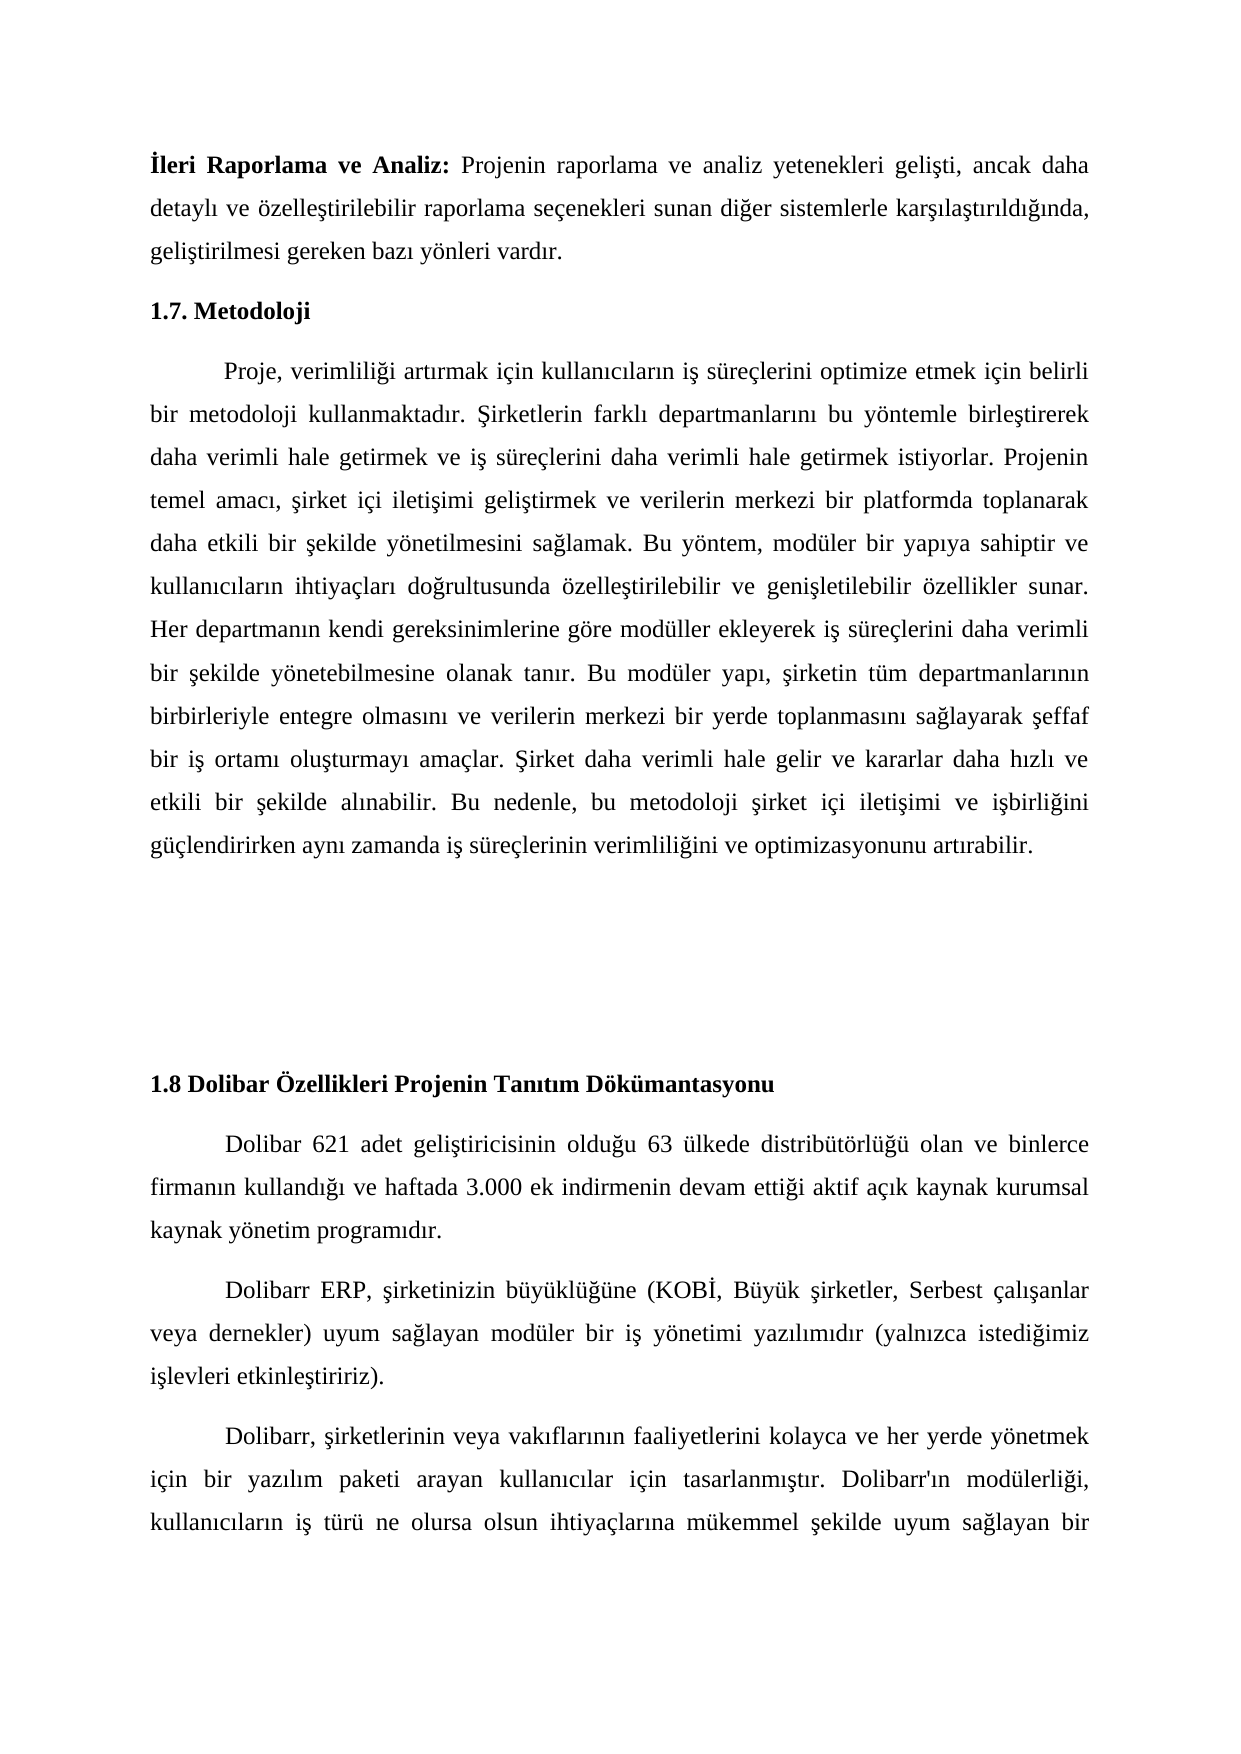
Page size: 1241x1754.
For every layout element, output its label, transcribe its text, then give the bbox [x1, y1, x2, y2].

text Dolibar 621 adet geliştiricisinin olduğu 63 ülkede distribütörlüğü olan ve binlerce firmanın kullandığı ve haftada 3.000 ek indirmenin devam ettiği aktif açık kaynak kurumsal kaynak yönetim programıdır. [150, 1129, 1090, 1244]
text 1.7. Metodoloji [150, 296, 1090, 325]
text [150, 1421, 1090, 1536]
text 1.8 Dolibar Özellikleri Projenin Tanıtım Dökümantasyonu [150, 1069, 1090, 1098]
text Dolibarr ERP, şirketinizin büyüklüğüne (KOBİ, Büyük şirketler, Serbest çalışanlar veya dernekler) uyum sağlayan modüler bir iş yönetimi yazılımıdır (yalnızca istediğimiz işlevleri etkinleştiririz). [150, 1275, 1090, 1390]
text Proje, verimliliği artırmak için kullanıcıların iş süreçlerini optimize etmek için belirli bir metodoloji kullanmaktadır. Şirketlerin farklı departmanlarını bu yöntemle birleştirerek daha verimli hale getirmek ve iş süreçlerini daha verimli hale getirmek istiyorlar. Projenin temel amacı, şirket içi iletişimi geliştirmek ve verilerin merkezi bir platformda toplanarak daha etkili bir şekilde yönetilmesini sağlamak. Bu yöntem, modüler bir yapıya sahiptir ve kullanıcıların ihtiyaçları doğrultusunda özelleştirilebilir ve genişletilebilir özellikler sunar. Her departmanın kendi gereksinimlerine göre modüller ekleyerek iş süreçlerini daha verimli bir şekilde yönetebilmesine olanak tanır. Bu modüler yapı, şirketin tüm departmanlarının birbirleriyle entegre olmasını ve verilerin merkezi bir yerde toplanmasını sağlayarak şeffaf bir iş ortamı oluşturmayı amaçlar. Şirket daha verimli hale gelir ve kararlar daha hızlı ve etkili bir şekilde alınabilir. Bu nedenle, bu metodoloji şirket içi iletişimi ve işbirliğini güçlendirirken aynı zamanda iş süreçlerinin verimliliğini ve optimizasyonunu artırabilir. [150, 356, 1090, 859]
text İleri Raporlama ve Analiz: Projenin raporlama ve analiz yetenekleri gelişti, ancak daha detaylı ve özelleştirilebilir raporlama seçenekleri sunan diğer sistemlerle karşılaştırıldığında, geliştirilmesi gereken bazı yönleri vardır. [150, 150, 1090, 265]
